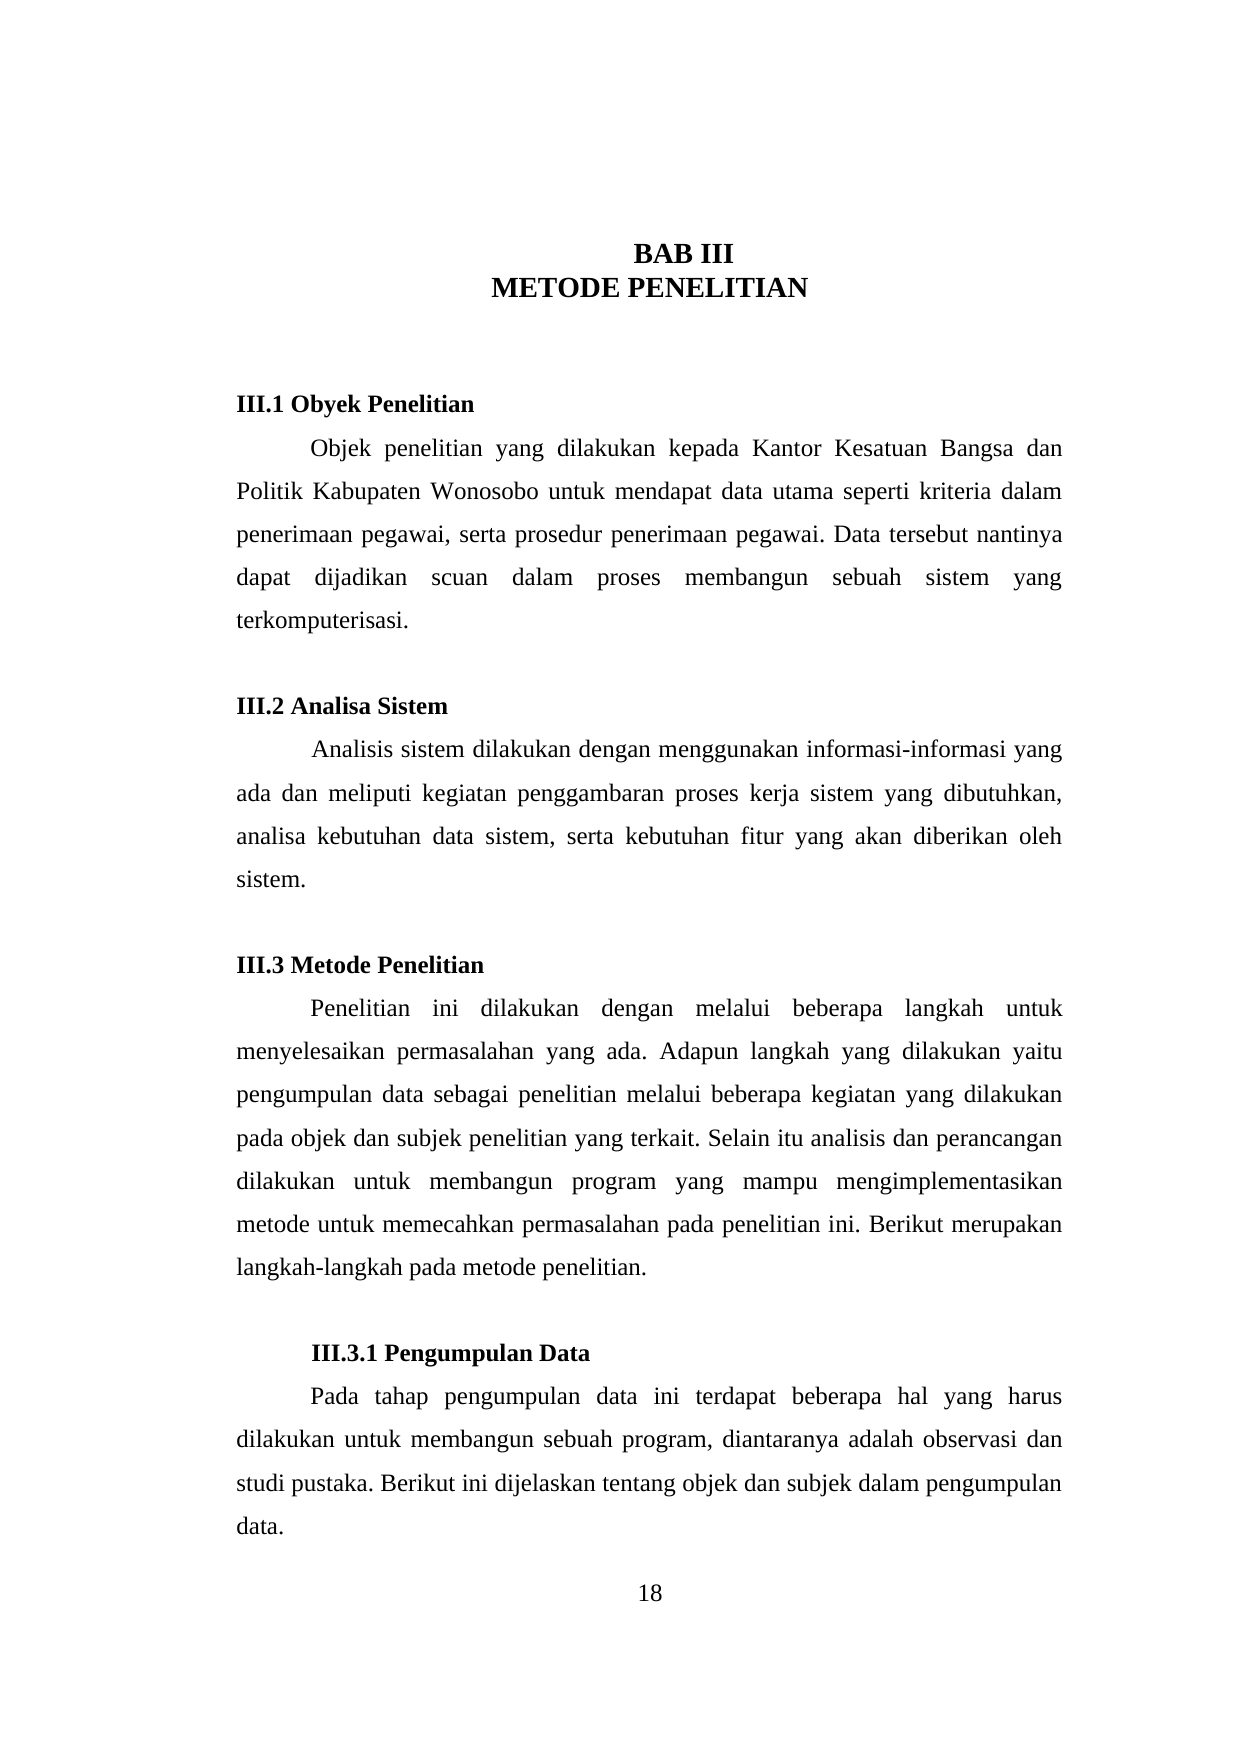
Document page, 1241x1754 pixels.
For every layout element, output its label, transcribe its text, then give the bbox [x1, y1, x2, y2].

subtitle Analisa Sistem [236, 691, 1063, 720]
text Analisis sistem dilakukan dengan menggunakan informasi-informasi yang ada dan meliputi kegiatan penggambaran proses kerja sistem yang dibutuhkan, analisa kebutuhan data sistem, serta kebutuhan fitur yang akan diberikan oleh sistem. [236, 734, 1063, 893]
text Objek penelitian yang dilakukan kepada Kantor Kesatuan Bangsa dan Politik Kabupaten Wonosobo untuk mendapat data utama seperti kriteria dalam penerimaan pegawai, serta prosedur penerimaan pegawai. Data tersebut nantinya dapat dijadikan scuan dalam proses membangun sebuah sistem yang terkomputerisasi. [236, 433, 1063, 634]
subtitle Pengumpulan Data [236, 1338, 1063, 1367]
list Pada tahap pengumpulan data ini terdapat beberapa hal yang harus dilakukan untuk membangun sebuah program, diantaranya adalah observasi dan studi pustaka. Berikut ini dijelaskan tentang objek dan subjek dalam pengumpulan data. [236, 1381, 1063, 1539]
text Penelitian ini dilakukan dengan melalui beberapa langkah untuk menyelesaikan permasalahan yang ada. Adapun langkah yang dilakukan yaitu pengumpulan data sebagai penelitian melalui beberapa kegiatan yang dilakukan pada objek dan subjek penelitian yang terkait. Selain itu analisis dan perancangan dilakukan untuk membangun program yang mampu mengimplementasikan metode untuk memecahkan permasalahan pada penelitian ini. Berikut merupakan langkah-langkah pada metode penelitian. [236, 993, 1063, 1281]
subtitle METODE PENELITIAN [236, 236, 1063, 303]
subtitle Metode Penelitian [236, 950, 1063, 979]
subtitle Obyek Penelitian [236, 389, 1063, 418]
